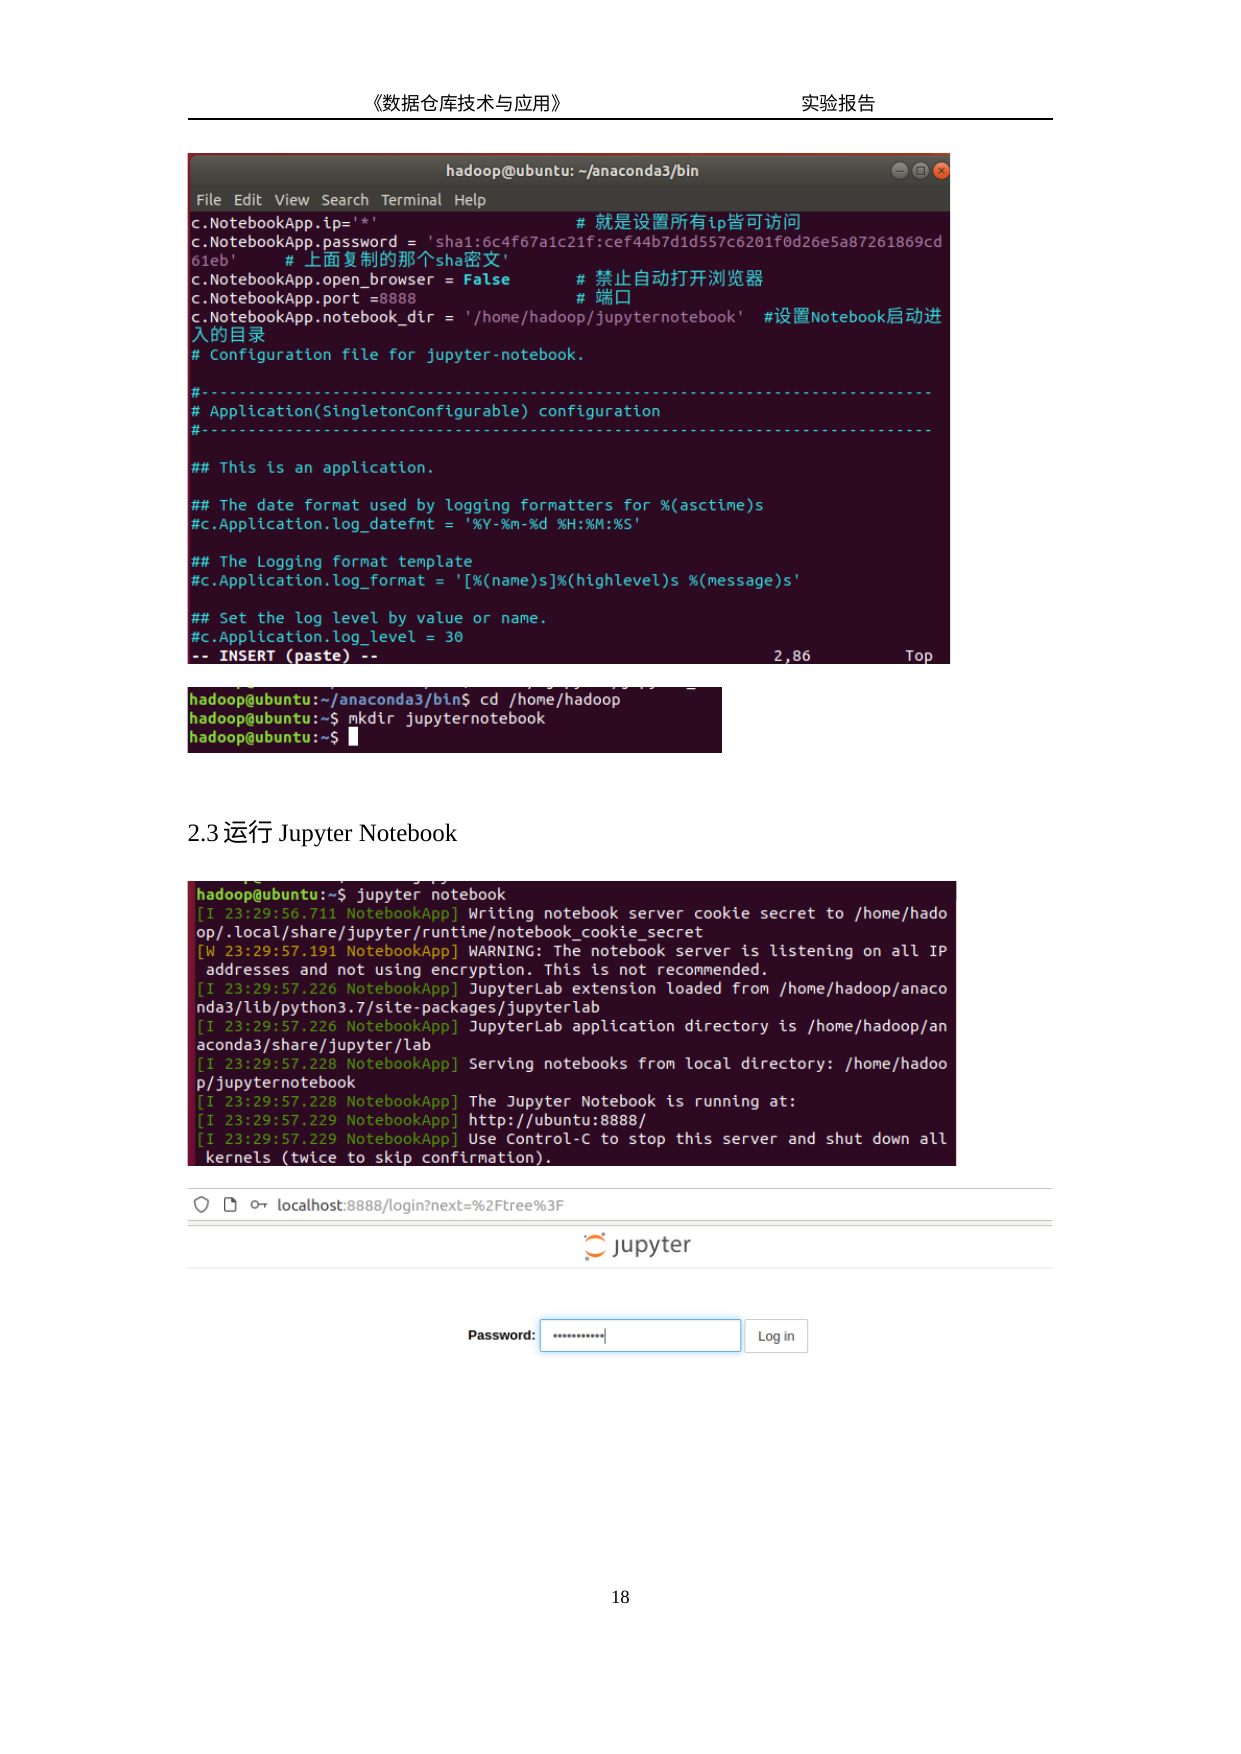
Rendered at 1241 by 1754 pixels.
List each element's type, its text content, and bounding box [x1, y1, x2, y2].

picture [187, 153, 951, 664]
picture [187, 881, 957, 1166]
picture [187, 1188, 1053, 1383]
picture [187, 687, 722, 753]
text 2.3运行Jupyter Notebook [187, 799, 1053, 864]
